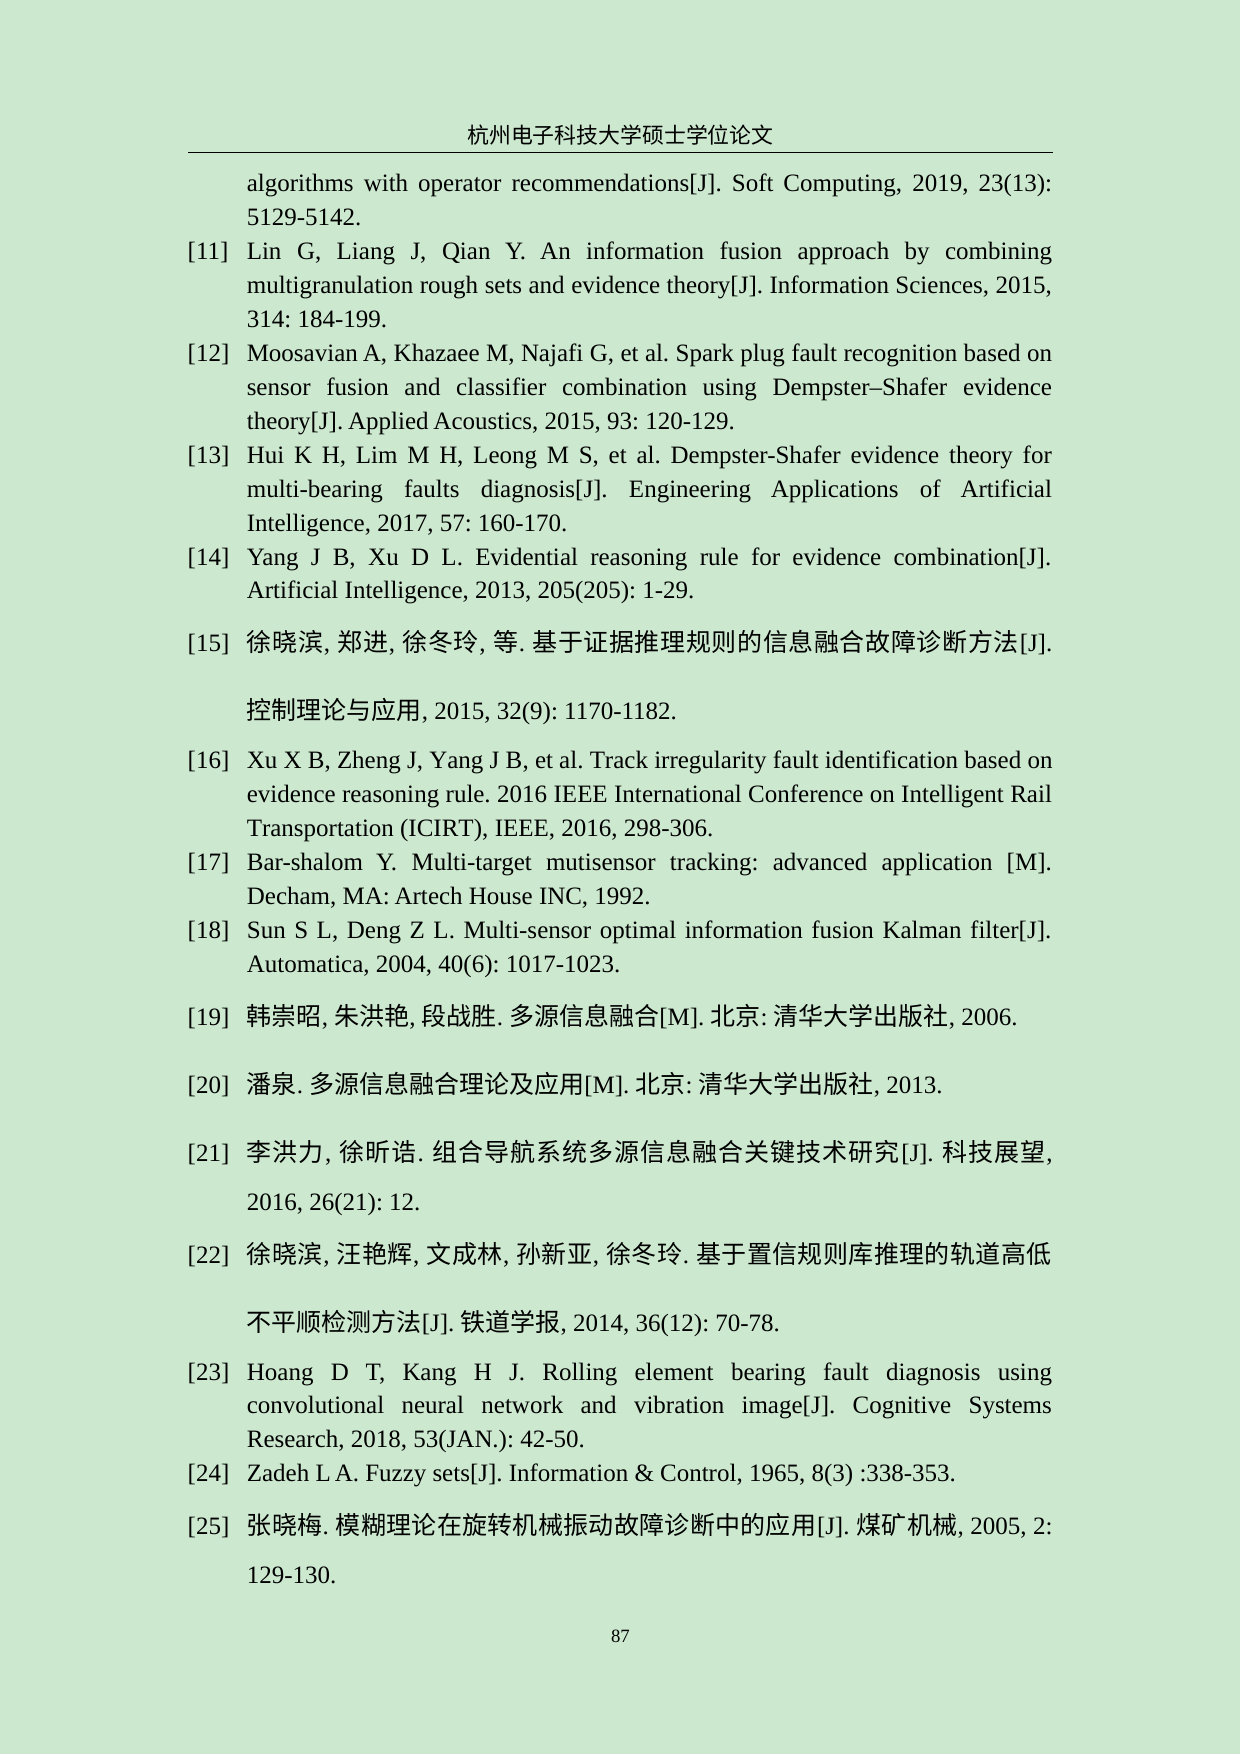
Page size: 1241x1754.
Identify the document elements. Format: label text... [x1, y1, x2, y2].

list Yang J B, Xu D L. Evidential reasoning rule for evidence combination[J]. Artificial Intelligence, 2013, 205(205): 1-29. [187, 539, 1053, 607]
list 徐晓滨, 郑进, 徐冬玲, 等. 基于证据推理规则的信息融合故障诊断方法[J]. 控制理论与应用, 2015, 32(9): 1170-1182. [187, 607, 1053, 743]
list 徐晓滨, 汪艳辉, 文成林, 孙新亚, 徐冬玲. 基于置信规则库推理的轨道高低不平顺检测方法[J]. 铁道学报, 2014, 36(12): 70-78. [187, 1218, 1053, 1354]
list Sun S L, Deng Z L. Multi-sensor optimal information fusion Kalman filter[J]. Automatica, 2004, 40(6): 1017-1023. [187, 913, 1053, 981]
list 张晓梅. 模糊理论在旋转机械振动故障诊断中的应用[J]. 煤矿机械, 2005, 2: 129-130. [187, 1490, 1053, 1592]
list Bar-shalom Y. Multi-target mutisensor tracking: advanced application [M]. Decham, MA: Artech House INC, 1992. [187, 845, 1053, 913]
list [187, 166, 1053, 233]
list Moosavian A, Khazaee M, Najafi G, et al. Spark plug fault recognition based on sensor fusion and classifier combination using Dempster–Shafer evidence theory[J]. Applied Acoustics, 2015, 93: 120-129. [187, 335, 1053, 437]
list 潘泉. 多源信息融合理论及应用[M]. 北京: 清华大学出版社, 2013. [187, 1048, 1053, 1116]
list Zadeh L A. Fuzzy sets[J]. Information & Control, 1965, 8(3) :338-353. [187, 1456, 1053, 1490]
list Hui K H, Lim M H, Leong M S, et al. Dempster-Shafer evidence theory for multi-bearing faults diagnosis[J]. Engineering Applications of Artificial Intelligence, 2017, 57: 160-170. [187, 437, 1053, 539]
list Lin G, Liang J, Qian Y. An information fusion approach by combining multigranulation rough sets and evidence theory[J]. Information Sciences, 2015, 314: 184-199. [187, 233, 1053, 335]
list 韩崇昭, 朱洪艳, 段战胜. 多源信息融合[M]. 北京: 清华大学出版社, 2006. [187, 981, 1053, 1048]
list 李洪力, 徐昕诰. 组合导航系统多源信息融合关键技术研究[J]. 科技展望, 2016, 26(21): 12. [187, 1116, 1053, 1218]
list Xu X B, Zheng J, Yang J B, et al. Track irregularity fault identification based on evidence reasoning rule. 2016 IEEE International Conference on Intelligent Rail Transportation (ICIRT), IEEE, 2016, 298-306. [187, 743, 1053, 845]
list Hoang D T, Kang H J. Rolling element bearing fault diagnosis using convolutional neural network and vibration image[J]. Cognitive Systems Research, 2018, 53(JAN.): 42-50. [187, 1354, 1053, 1456]
